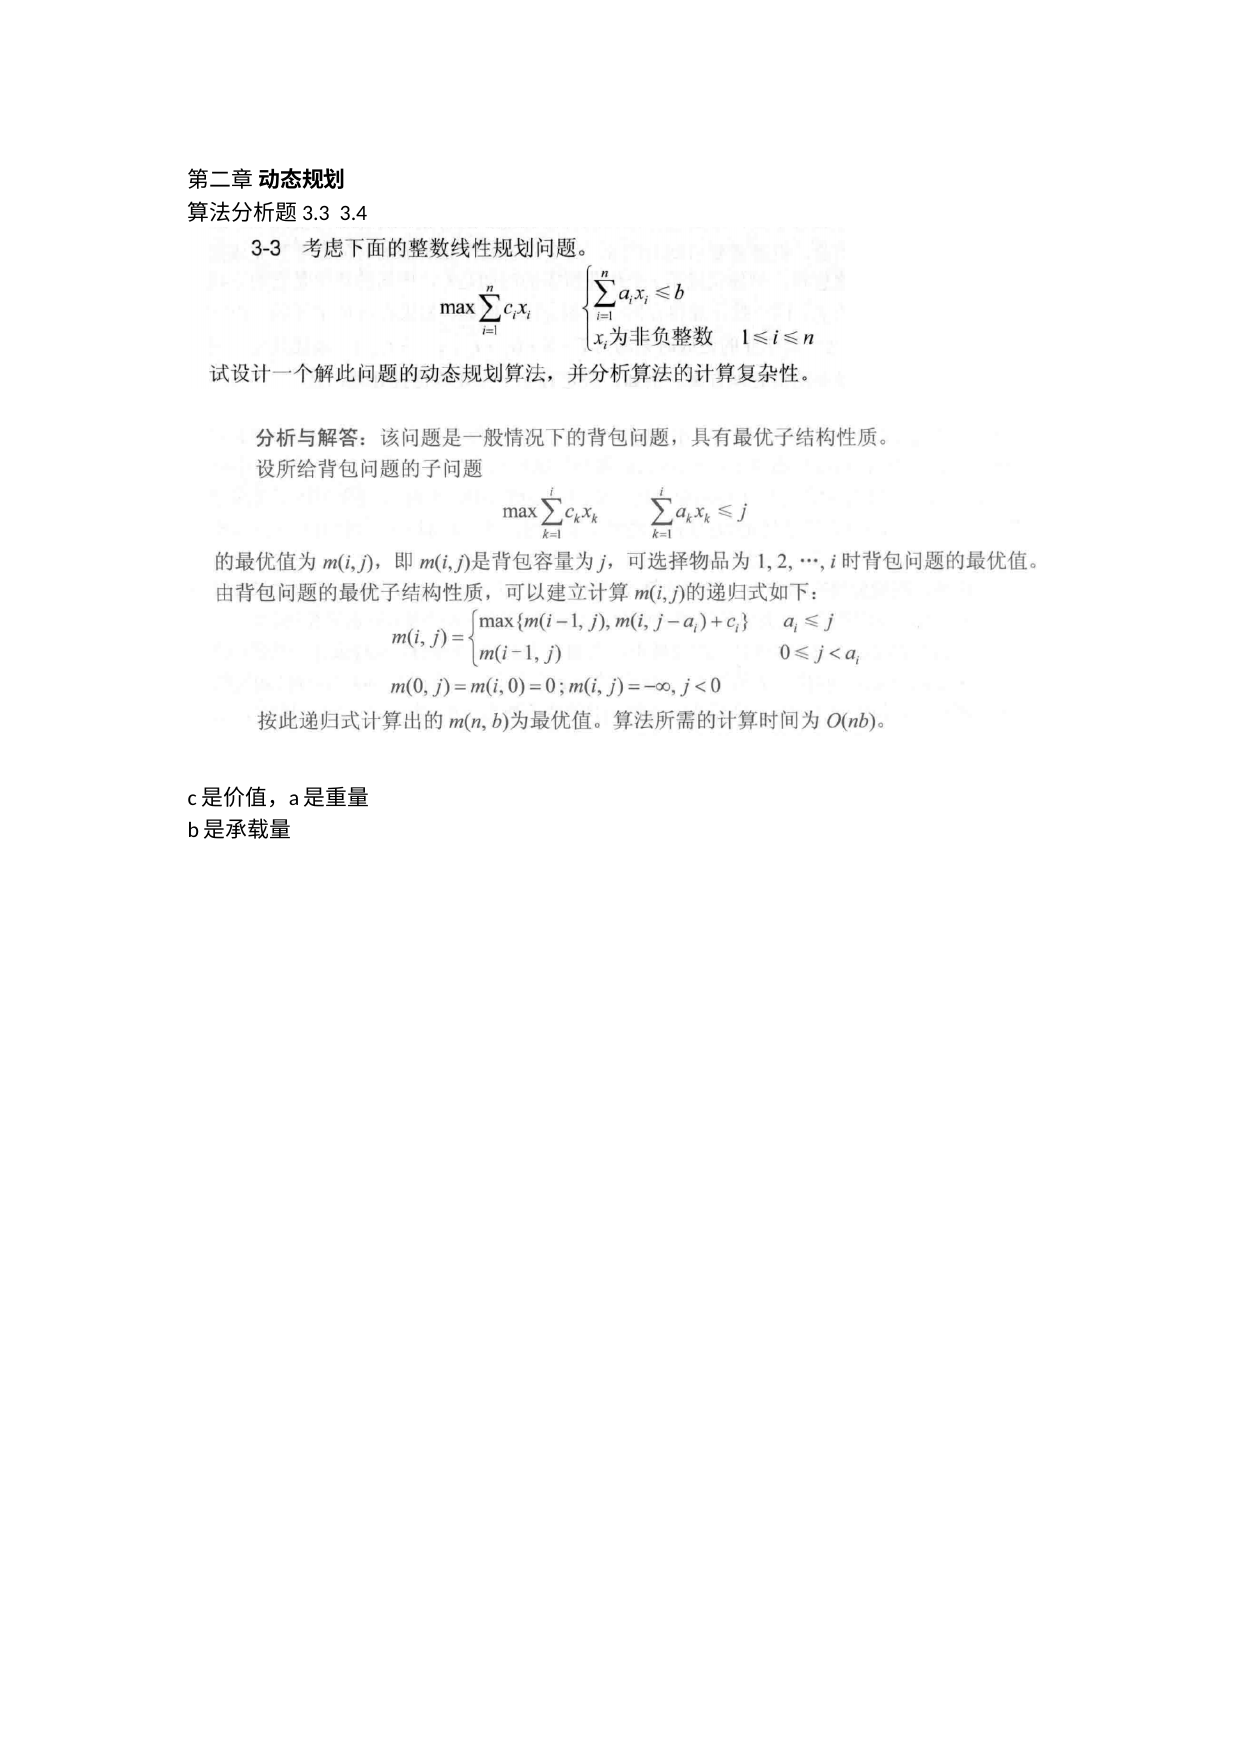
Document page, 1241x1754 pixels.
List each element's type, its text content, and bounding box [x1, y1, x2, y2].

text c是价值，a是重量 [187, 779, 1053, 812]
picture [187, 227, 846, 389]
picture [187, 422, 1053, 736]
text b是承载量 [187, 812, 1053, 844]
list 动态规划 [187, 162, 1053, 194]
text 算法分析题 3.3 3.4 [187, 194, 1053, 227]
